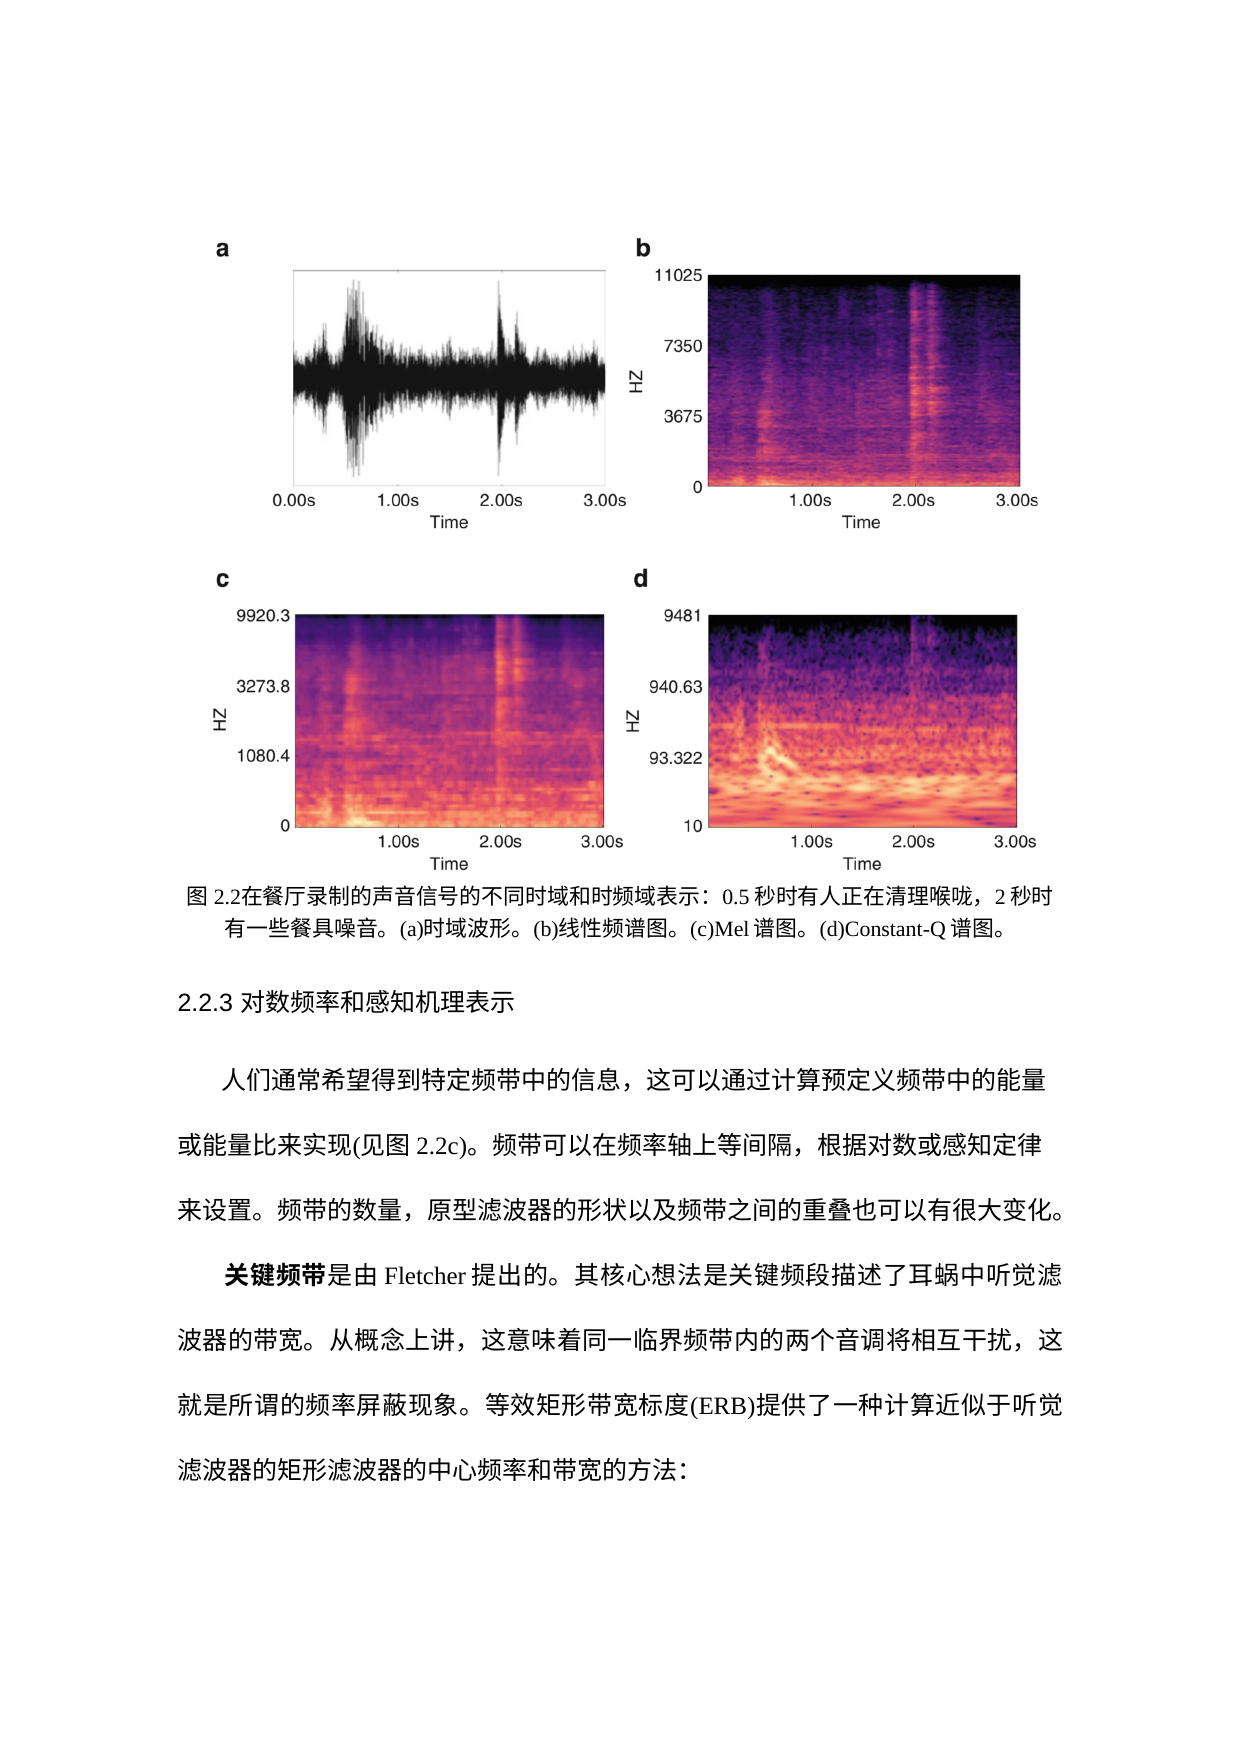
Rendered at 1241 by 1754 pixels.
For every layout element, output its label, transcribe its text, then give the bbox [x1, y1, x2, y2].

text 人们通常希望得到特定频带中的信息，这可以通过计算预定义频带中的能量或能量比来实现(见图 2.2c)。频带可以在频率轴上等间隔，根据对数或感知定律来设置。频带的数量，原型滤波器的形状以及频带之间的重叠也可以有很大变化。 [177, 1046, 1063, 1241]
picture [187, 228, 1053, 874]
text 图 2.2在餐厅录制的声音信号的不同时域和时频域表示：0.5秒时有人正在清理喉咙，2秒时有一些餐具噪音。(a)时域波形。(b)线性频谱图。(c)Mel谱图。(d)Constant-Q谱图。 [177, 878, 1063, 943]
text 对数频率和感知机理表示 [177, 968, 1063, 1033]
text 关键频带是由Fletcher提出的。其核心想法是关键频段描述了耳蜗中听觉滤波器的带宽。从概念上讲，这意味着同一临界频带内的两个音调将相互干扰，这就是所谓的频率屏蔽现象。等效矩形带宽标度(ERB)提供了一种计算近似于听觉滤波器的矩形滤波器的中心频率和带宽的方法： [177, 1241, 1063, 1501]
